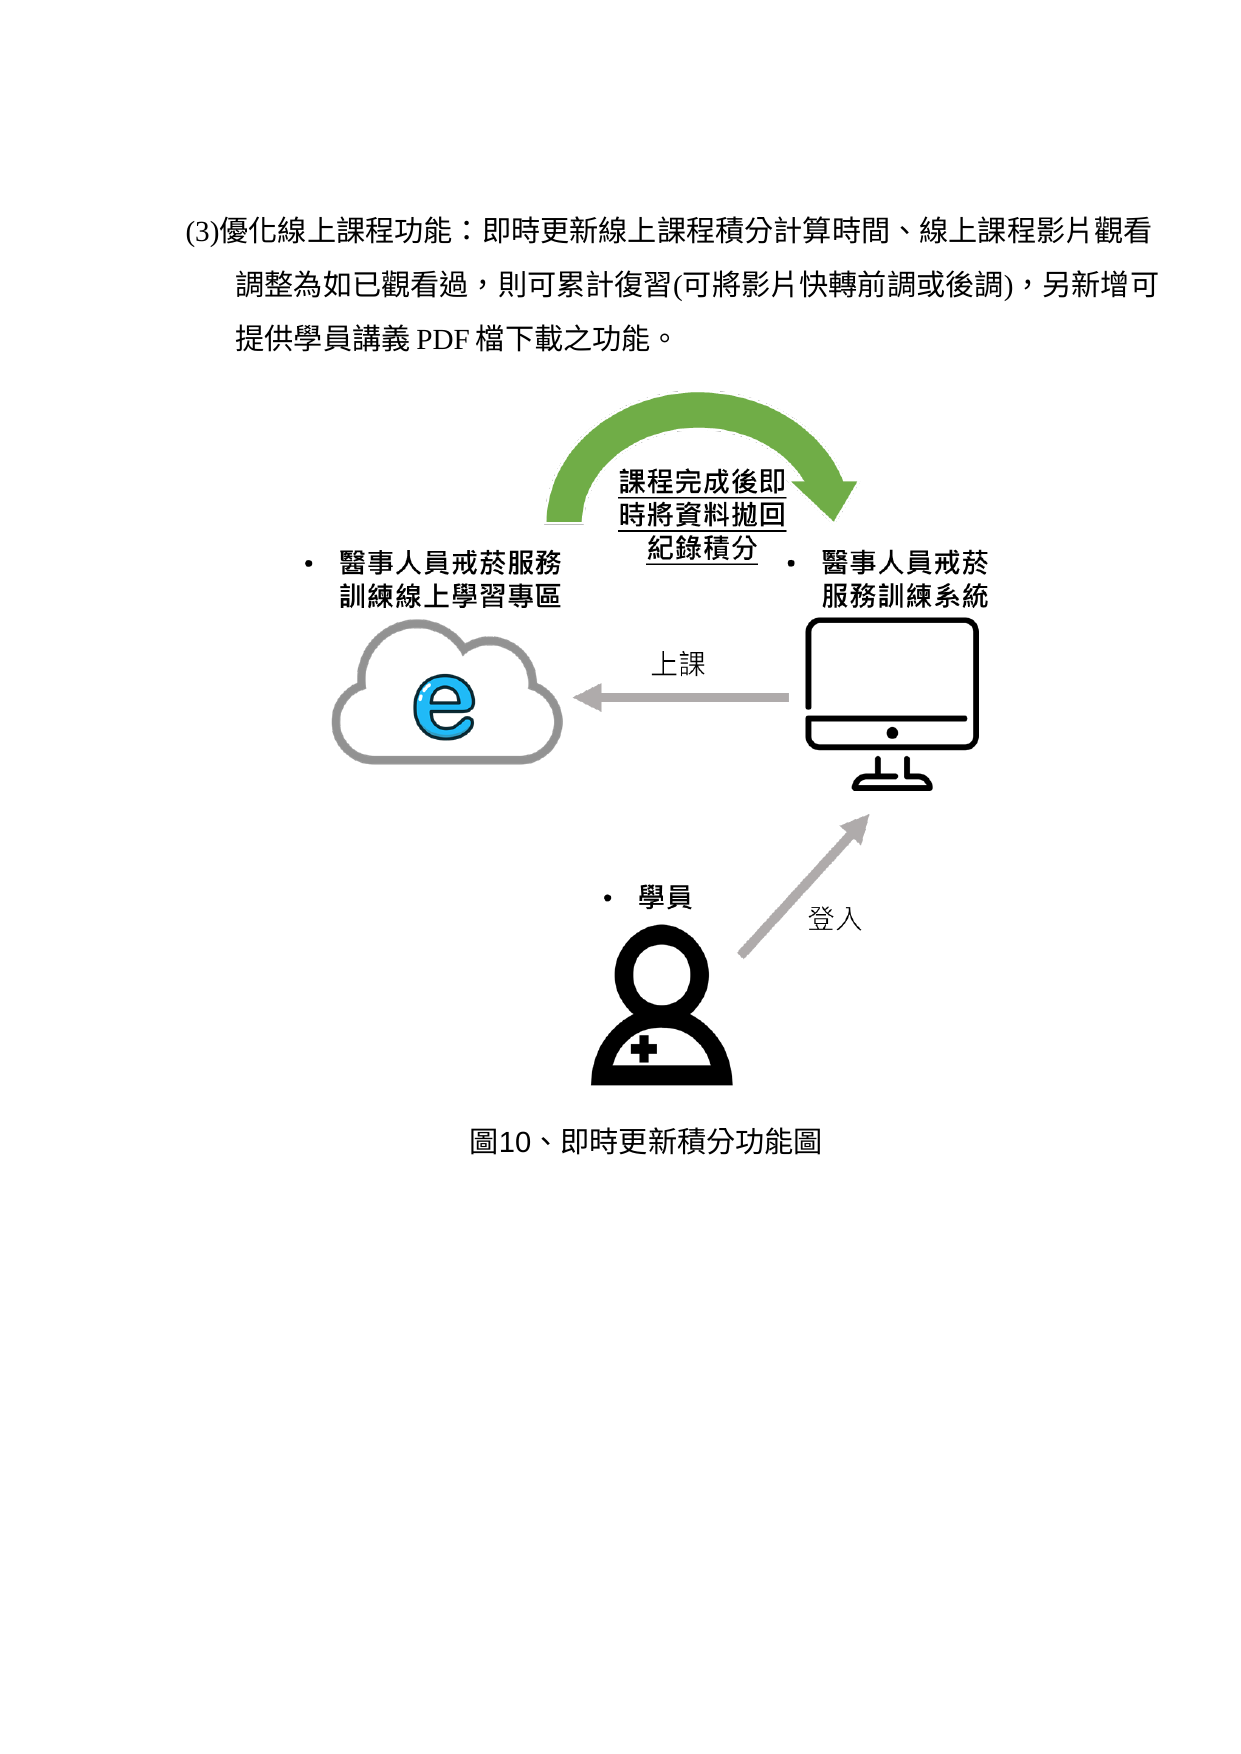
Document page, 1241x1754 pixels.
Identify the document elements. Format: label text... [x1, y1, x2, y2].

text 優化線上課程功能：即時更新線上課程積分計算時間、線上課程影片觀看調整為如已觀看過，則可累計復習(可將影片快轉前調或後調)，另新增可提供學員講義PDF檔下載之功能。 [185, 198, 1165, 360]
picture [287, 389, 1006, 1090]
